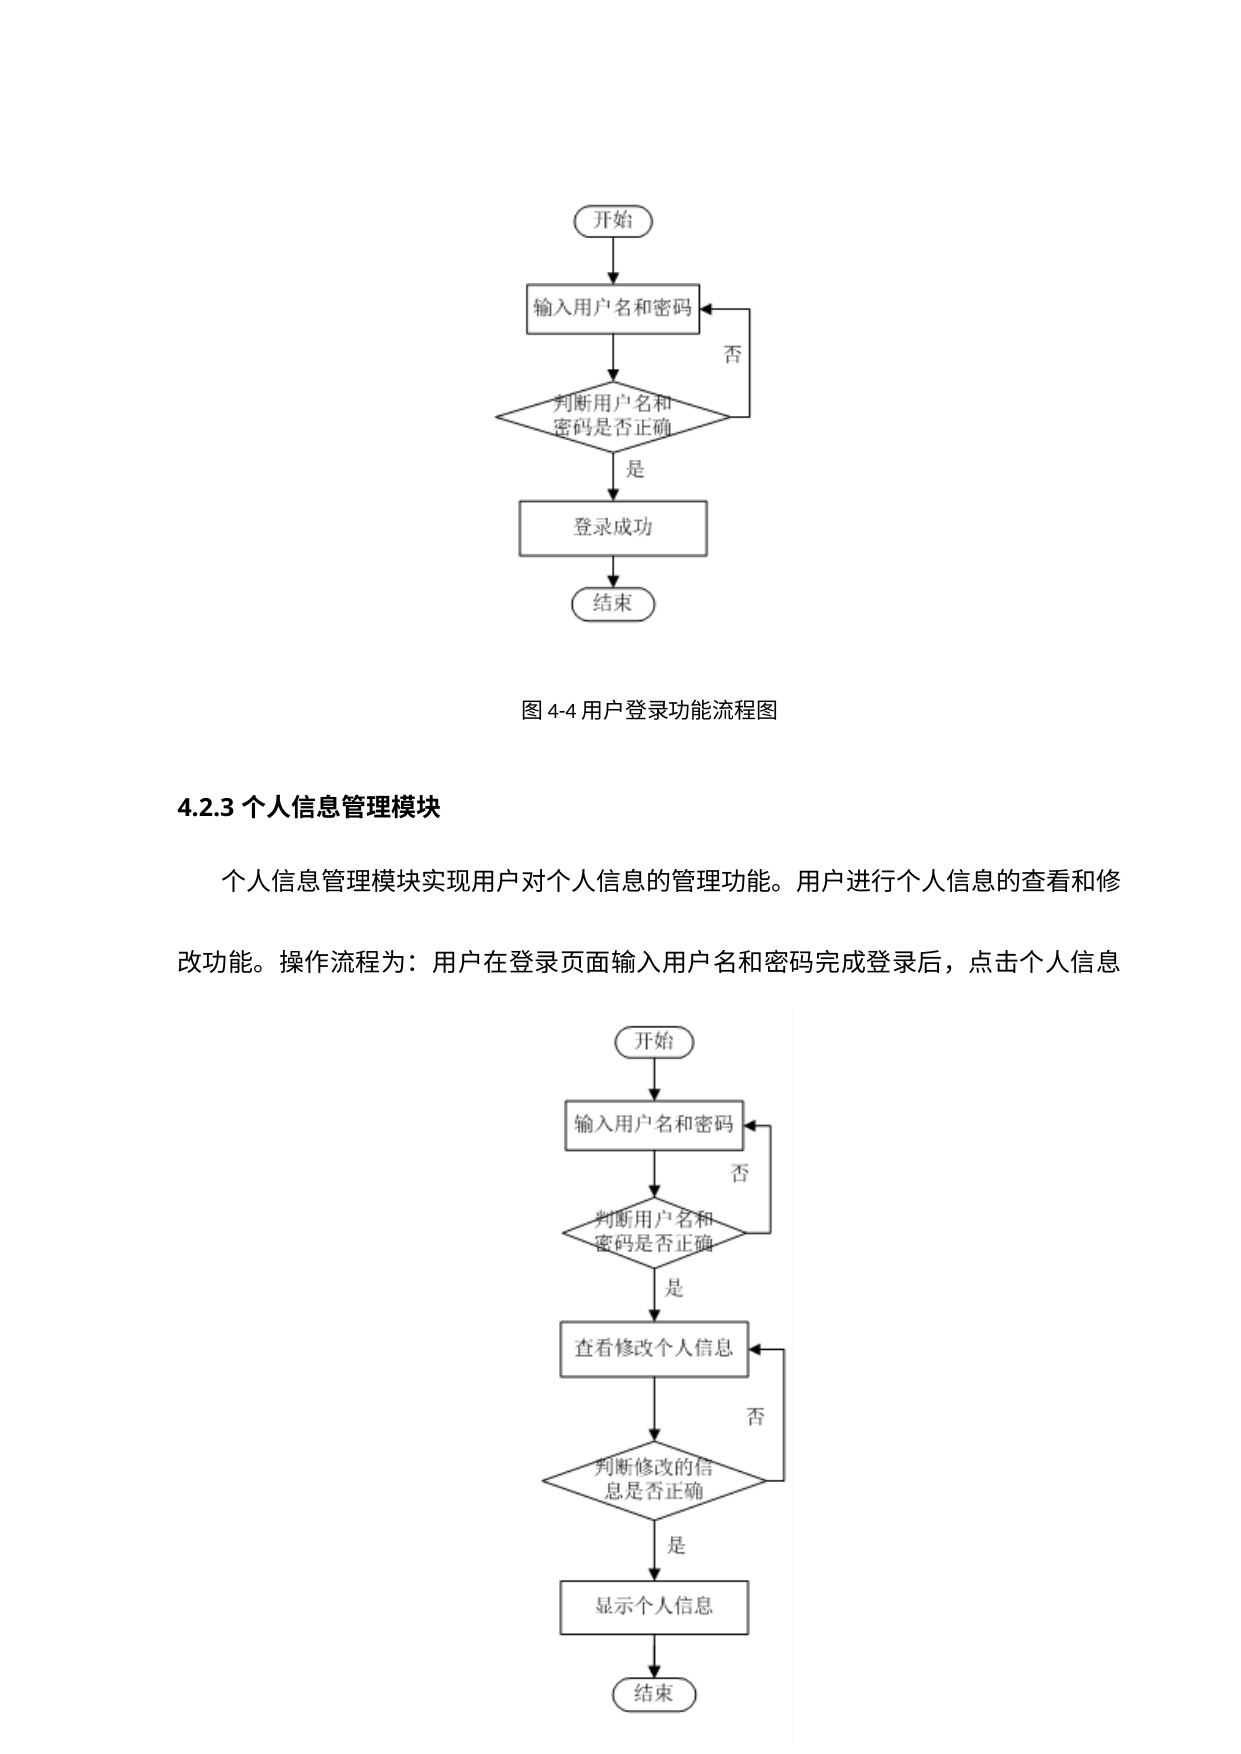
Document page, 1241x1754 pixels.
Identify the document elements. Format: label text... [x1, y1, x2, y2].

picture [533, 1007, 793, 1745]
text 个人信息管理模块实现用户对个人信息的管理功能。用户进行个人信息的查看和修改功能。操作流程为：用户在登录页面输入用户名和密码完成登录后，点击个人信息进入个人信息页面进行查看，并可在当前页面对个人信息进行修改并提交，系统判断修改后的信息是否正确，不是则提示用户重新输入，是则显示修改后的个人信息。个人信息管理功能流程图如图4-5所示。 [177, 847, 1122, 993]
picture [470, 177, 770, 664]
subtitle 4.2.3 个人信息管理模块 [177, 773, 1122, 838]
